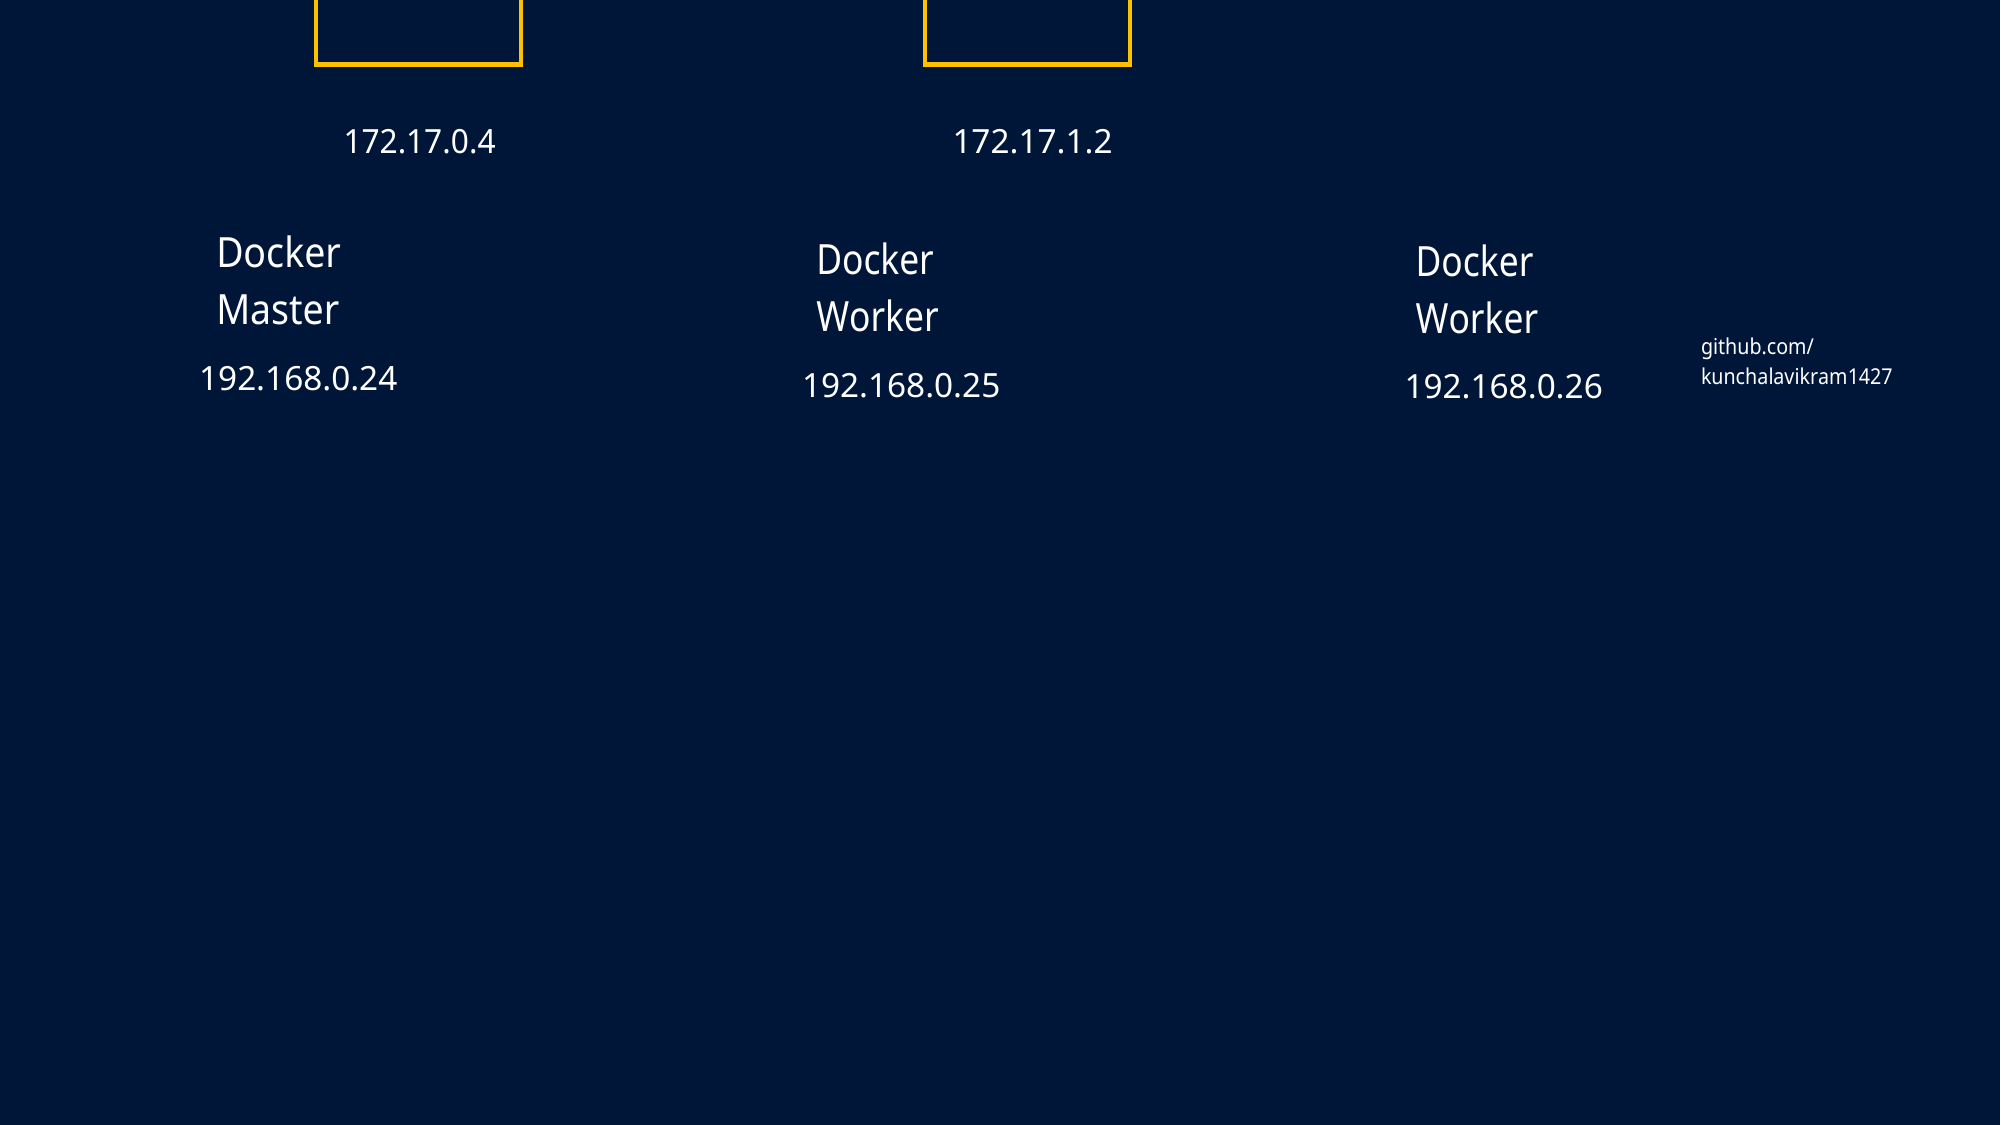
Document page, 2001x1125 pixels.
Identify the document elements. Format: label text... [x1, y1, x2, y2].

text 192.168.0.25 [802, 362, 1064, 407]
text Docker Worker [1415, 232, 1660, 346]
text Docker Master [216, 223, 457, 337]
text Docker Worker [816, 230, 1064, 344]
text 192.168.0.24 [199, 355, 457, 401]
text 192.168.0.26 [1404, 363, 1660, 409]
text github.com/kunchalavikram1427 [1701, 331, 2000, 391]
text 172.17.0.4 172.17.1.2 [343, 117, 2000, 163]
